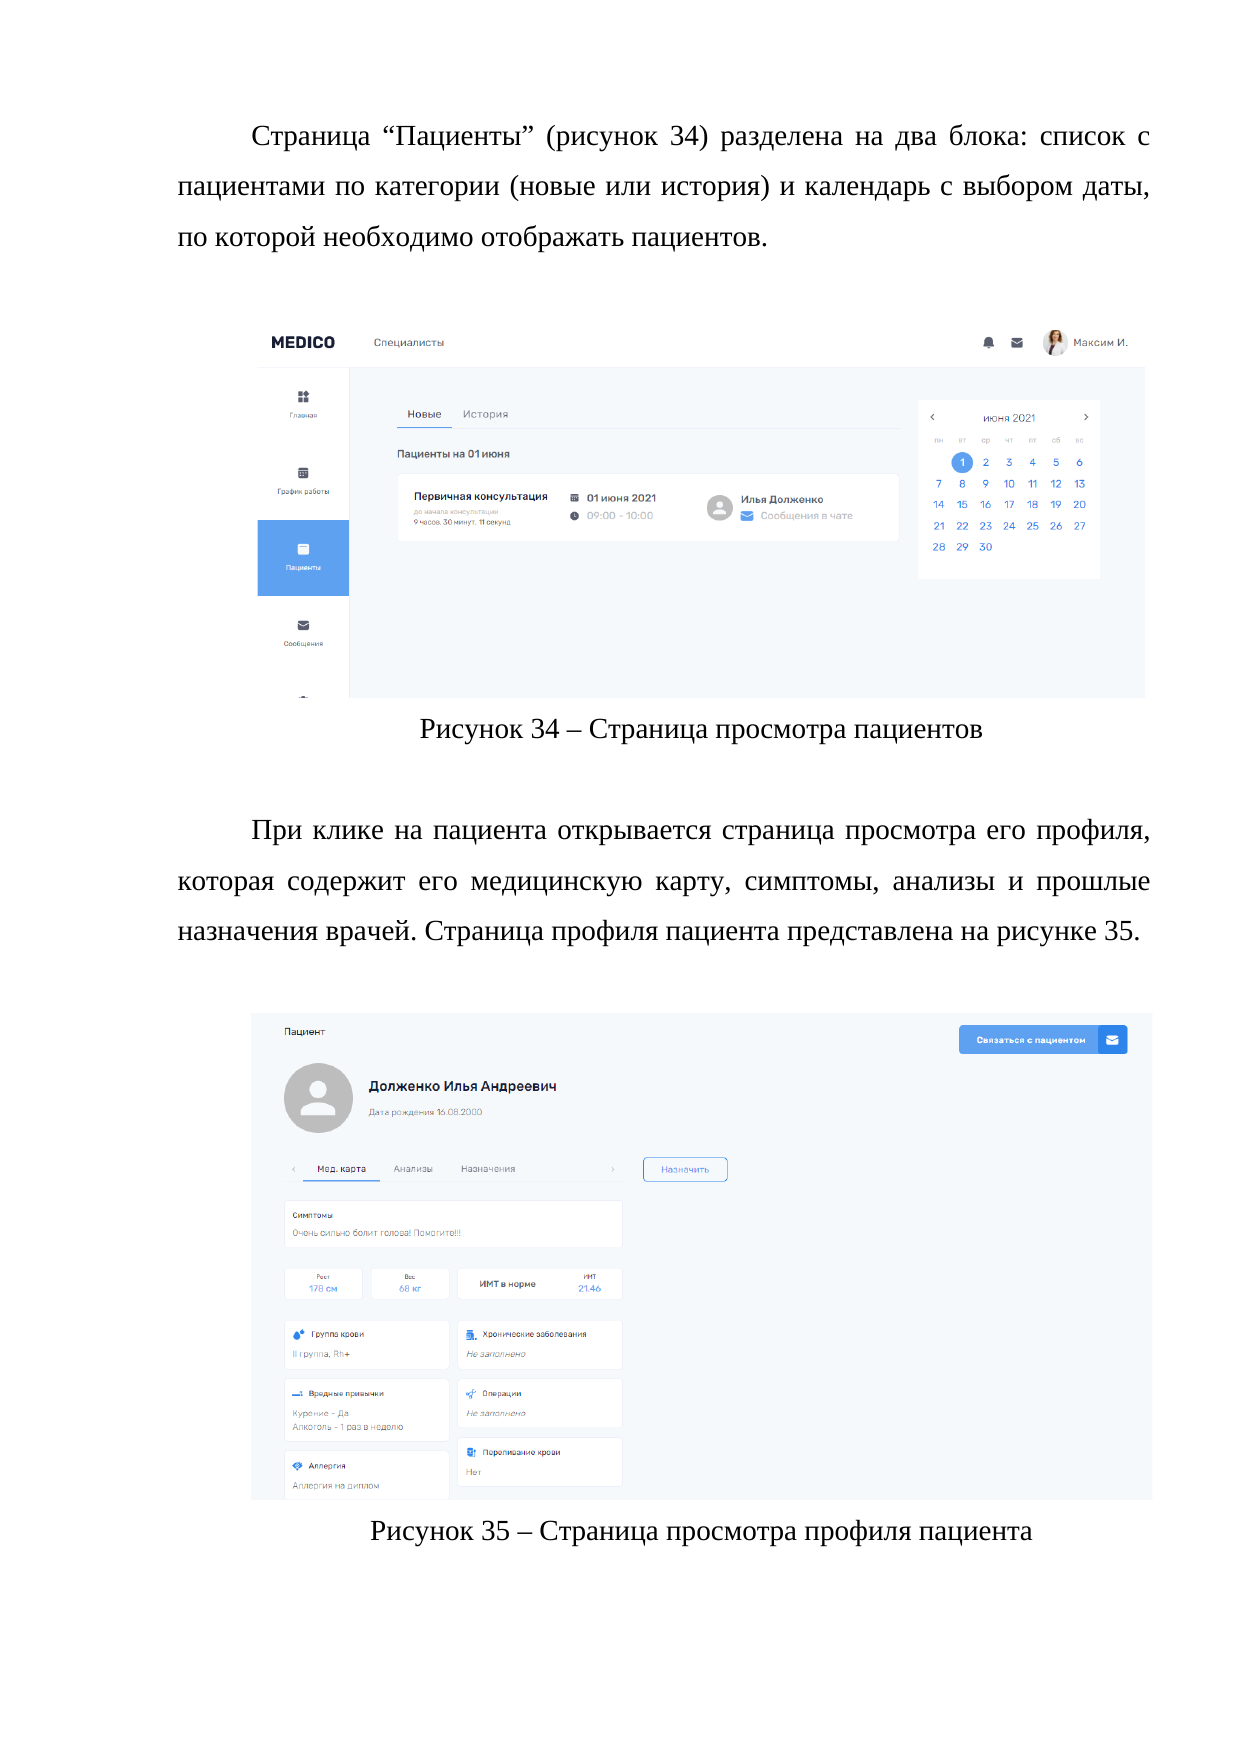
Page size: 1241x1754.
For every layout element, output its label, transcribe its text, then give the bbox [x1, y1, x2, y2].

picture [257, 319, 1146, 698]
text При клике на пациента открывается страница просмотра его профиля, которая содержит его медицинскую карту, симптомы, анализы и прошлые назначения врачей. Страница профиля пациента представлена на рисунке 35. [177, 812, 1152, 946]
picture [251, 1013, 1153, 1500]
text Страница “Пациенты” (рисунок 34) разделена на два блока: список с пациентами по категории (новые или история) и календарь с выбором даты, по которой необходимо отображать пациентов. [177, 118, 1152, 252]
text Рисунок 34 – Страница просмотра пациентов [177, 712, 1152, 745]
text Рисунок 35 – Страница просмотра профиля пациента [177, 1513, 1152, 1547]
